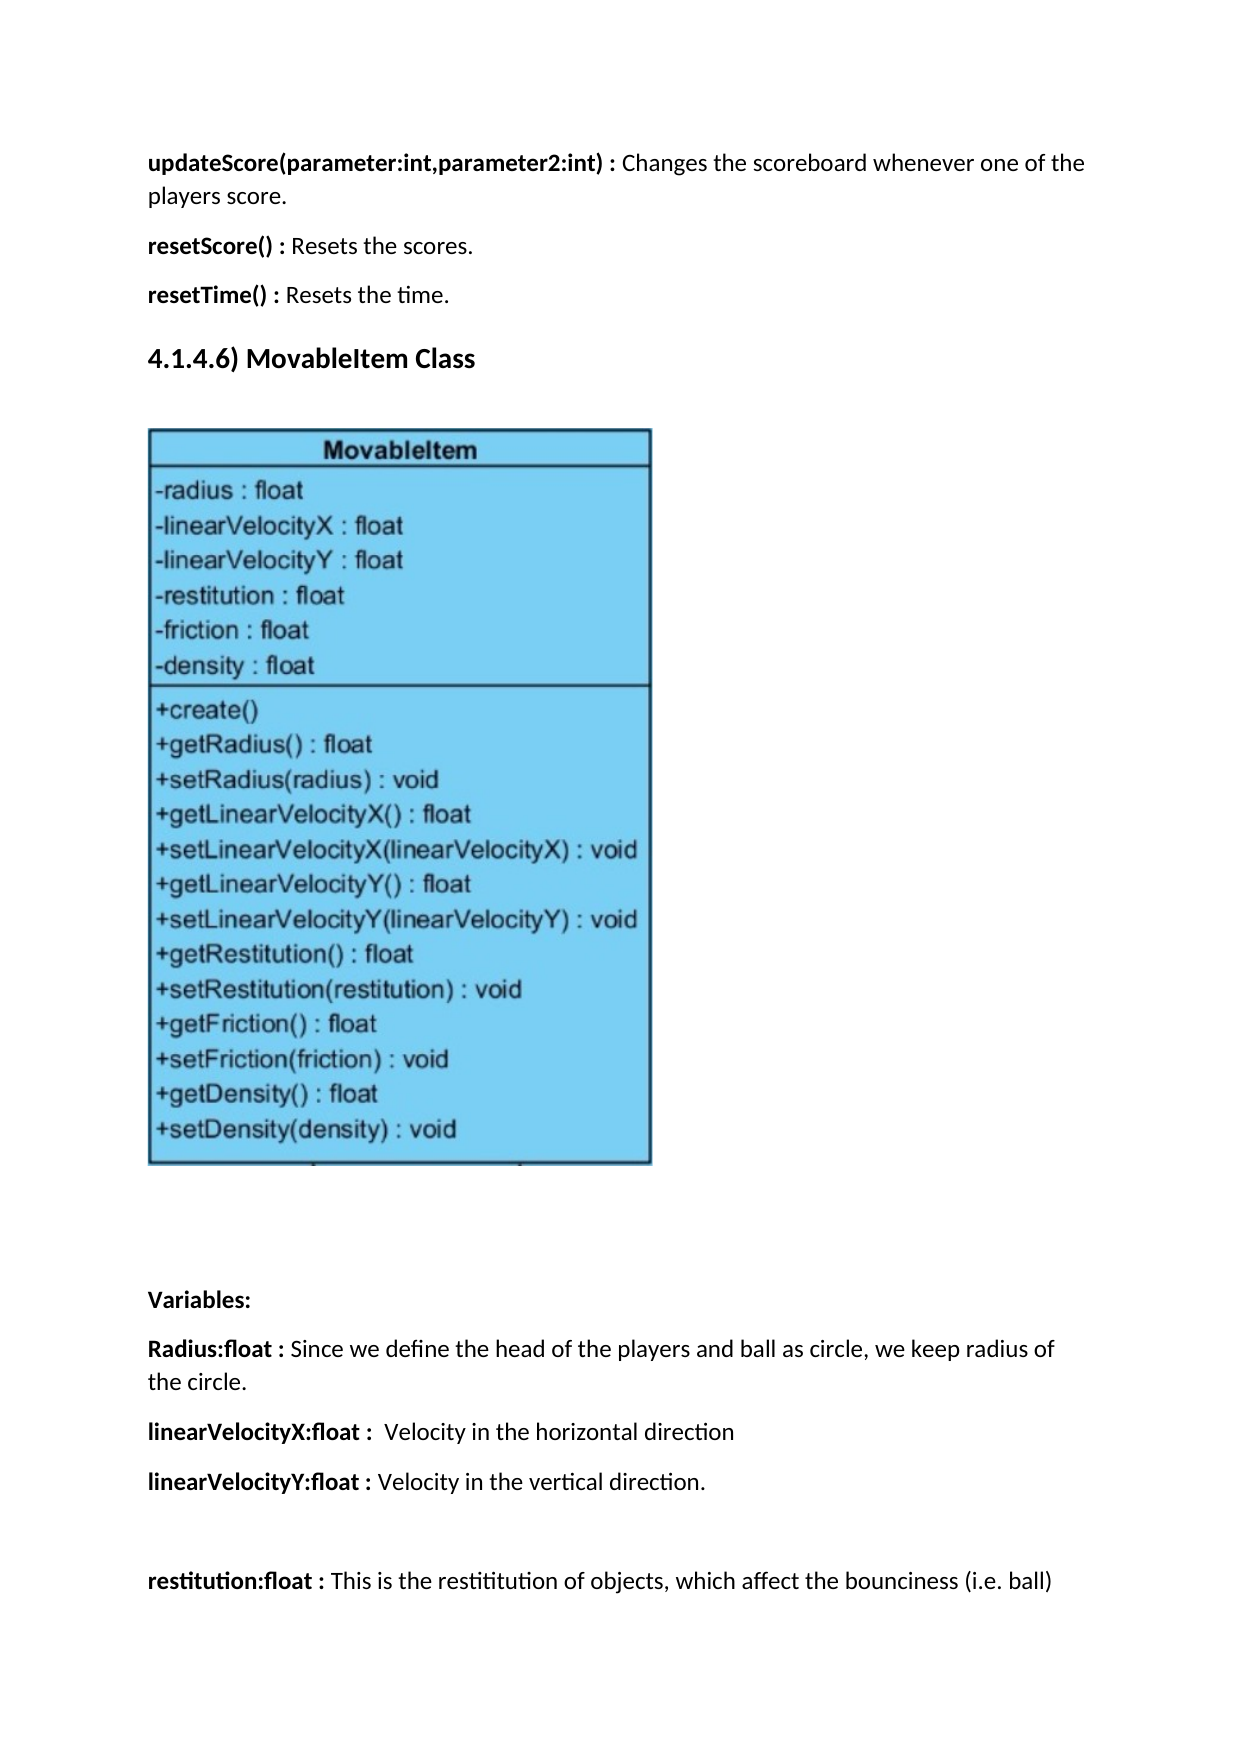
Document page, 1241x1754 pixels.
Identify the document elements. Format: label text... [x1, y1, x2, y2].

text resetScore() : Resets the scores. [148, 230, 1093, 261]
text Variables: [148, 1284, 1093, 1314]
text restitution:float : This is the restititution of objects, which affect the bounciness (i.e. ball) [148, 1565, 1093, 1595]
text resetTime() : Resets the time. [148, 280, 1093, 310]
text linearVelocityY:float : Velocity in the vertical direction. [148, 1466, 1093, 1496]
text updateScore(parameter:int,parameter2:int) : Changes the scoreboard whenever one of the players score. [148, 148, 1093, 211]
picture [147, 428, 653, 1166]
text Radius:float : Since we define the head of the players and ball as circle, we keep radius of the circle. [148, 1334, 1093, 1397]
subtitle 4.1.4.6) MovableItem Class [148, 340, 1093, 375]
text linearVelocityX:float : Velocity in the horizontal direction [148, 1416, 1093, 1447]
